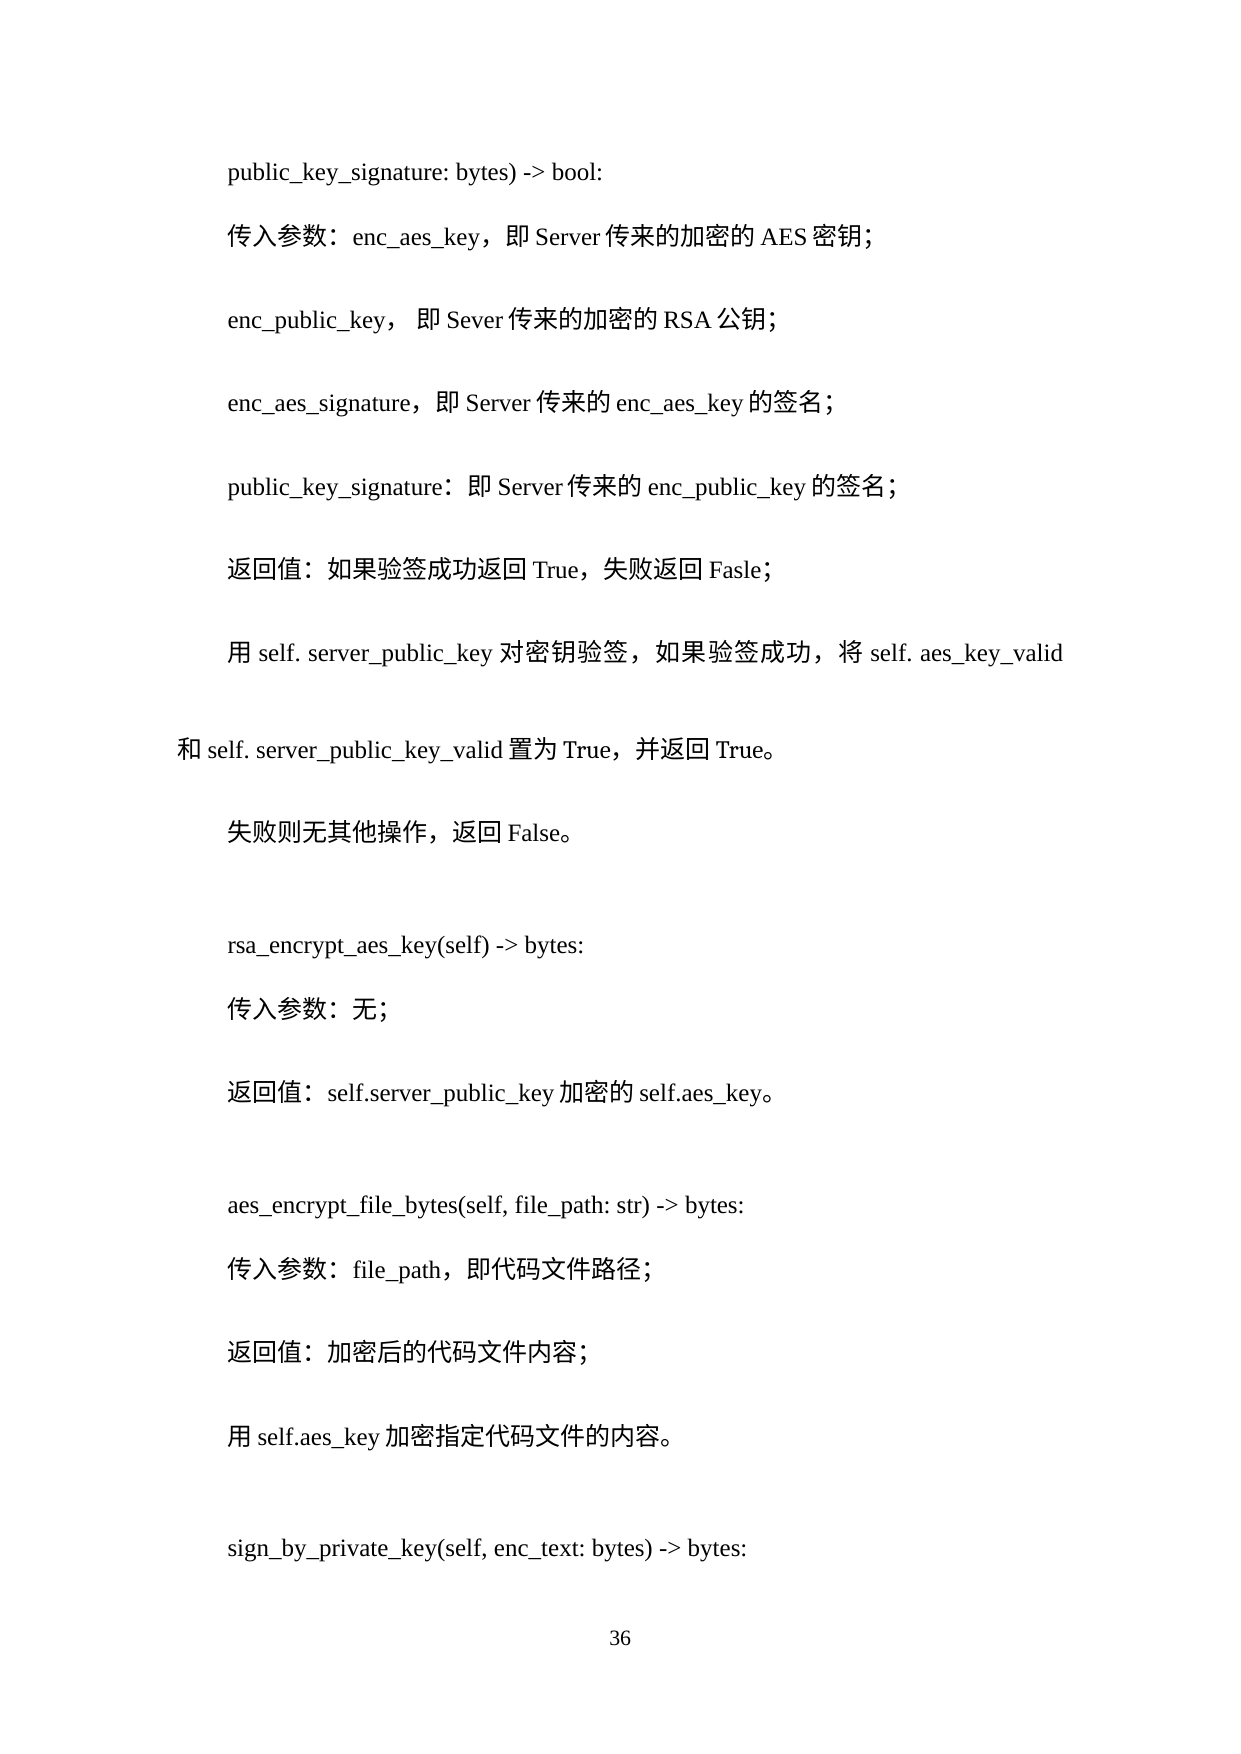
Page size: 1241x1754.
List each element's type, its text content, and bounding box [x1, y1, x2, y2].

text 失败则无其他操作，返回False。 [177, 798, 1063, 863]
text rsa_encrypt_aes_key(self) -> bytes: [177, 928, 1063, 961]
text 用self. server_public_key对密钥验签，如果验签成功，将self. aes_key_valid和self. server_public_key_valid置为True，并返回True。 [177, 618, 1063, 780]
text 用self.aes_key加密指定代码文件的内容。 [177, 1402, 1063, 1467]
text 传入参数：无； [177, 975, 1063, 1040]
text aes_encrypt_file_bytes(self, file_path: str) -> bytes: [177, 1188, 1063, 1221]
text public_key_signature：即Server传来的enc_public_key的签名； [177, 452, 1063, 517]
text 返回值：加密后的代码文件内容； [177, 1318, 1063, 1383]
text 返回值：self.server_public_key加密的self.aes_key。 [177, 1058, 1063, 1123]
text 传入参数：file_path，即代码文件路径； [177, 1235, 1063, 1300]
text 返回值：如果验签成功返回True，失败返回Fasle； [177, 535, 1063, 600]
text sign_by_private_key(self, enc_text: bytes) -> bytes: [177, 1532, 1063, 1564]
text 传入参数：enc_aes_key，即Server传来的加密的AES密钥； [177, 202, 1063, 267]
text public_key_signature: bytes) -> bool: [177, 155, 1063, 188]
text enc_aes_signature，即Server传来的enc_aes_key的签名； [177, 368, 1063, 433]
text enc_public_key， 即Sever传来的加密的RSA公钥； [177, 285, 1063, 350]
